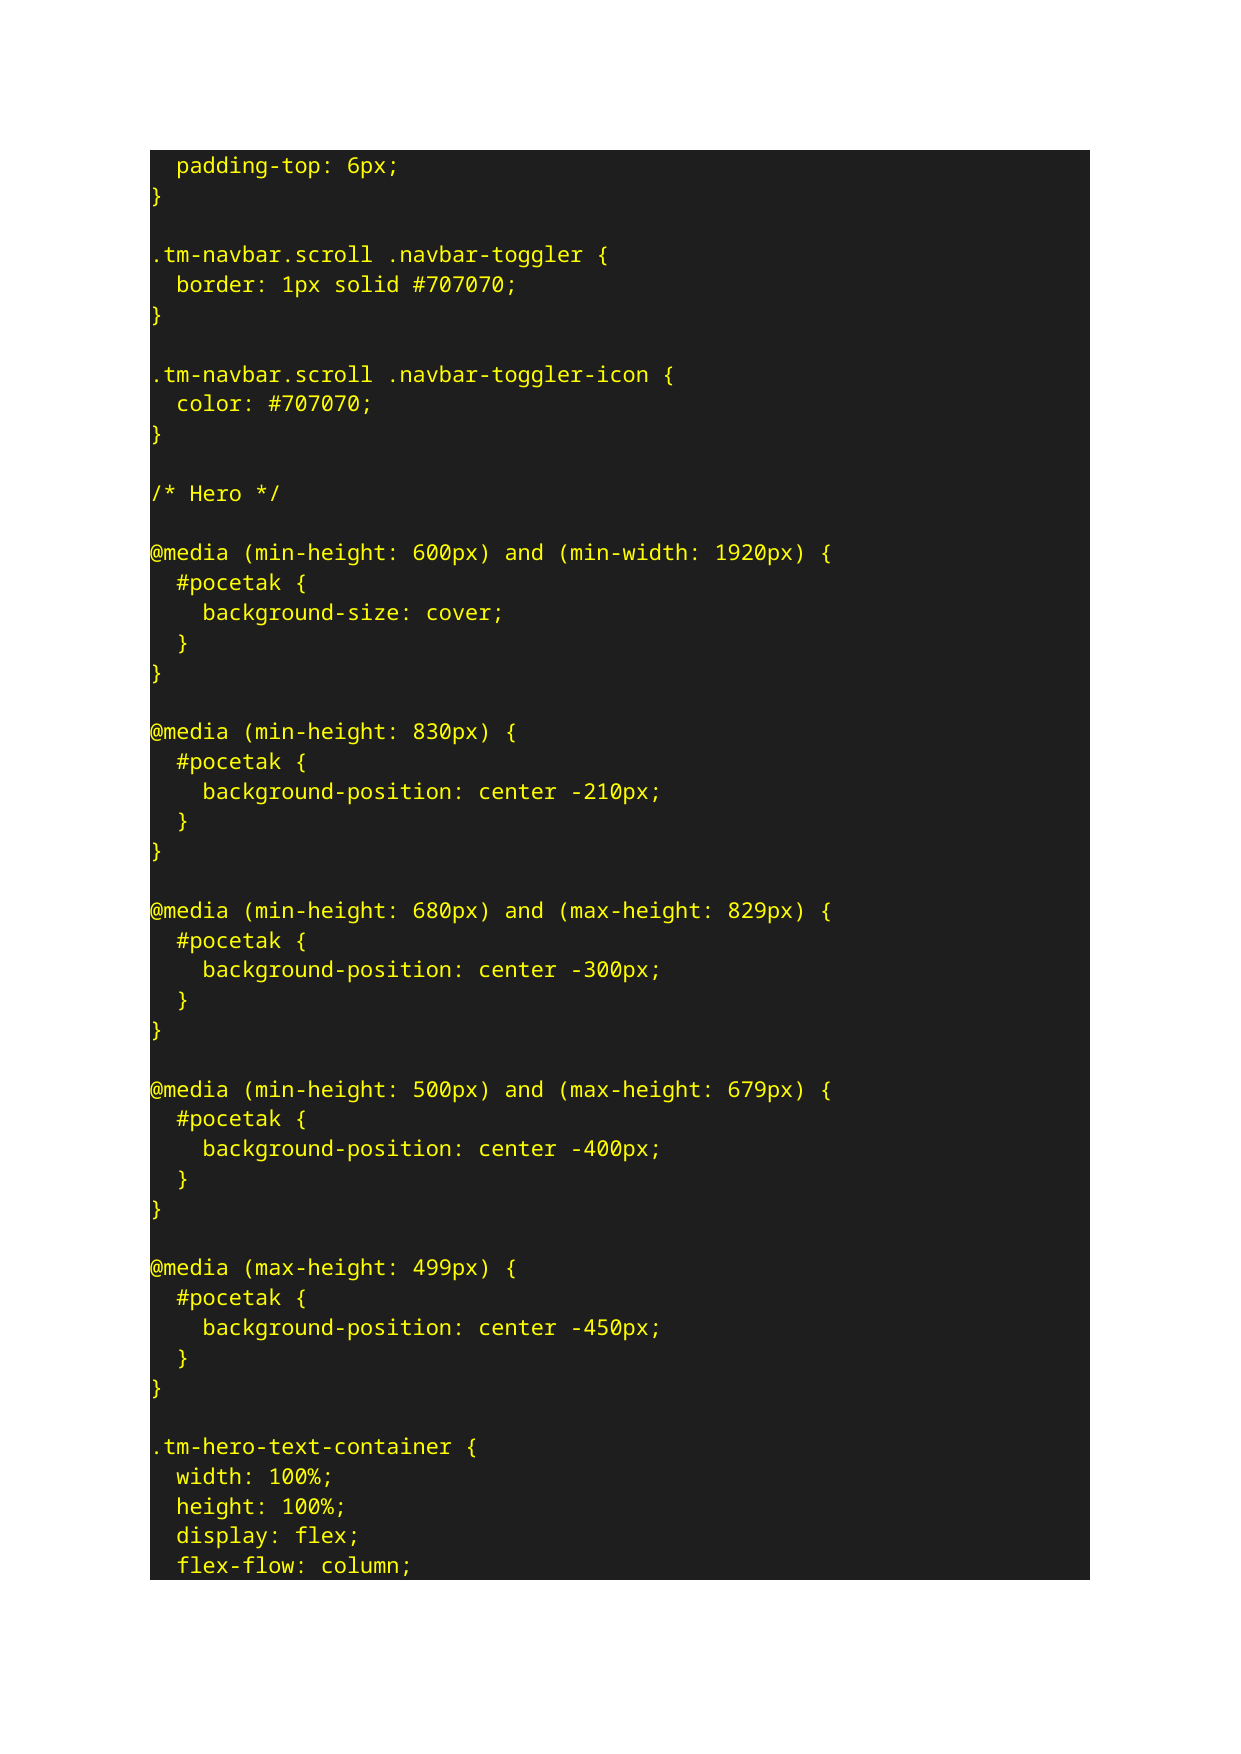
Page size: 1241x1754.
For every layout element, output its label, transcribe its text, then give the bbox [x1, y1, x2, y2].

text } [150, 1014, 1090, 1044]
text @media (min-height: 680px) and (max-height: 829px) { [150, 895, 1090, 924]
text flex-flow: column; [150, 1550, 1090, 1580]
text background-position: center -300px; [150, 954, 1090, 984]
text #pocetak { [150, 567, 1090, 597]
text /* Hero */ [150, 478, 1090, 507]
text } [150, 418, 1090, 448]
text background-position: center -450px; [150, 1312, 1090, 1342]
text background-position: center -400px; [150, 1133, 1090, 1163]
text .tm-navbar.scroll .navbar-toggler { [150, 239, 1090, 269]
text } [150, 299, 1090, 329]
text @media (min-height: 830px) { [150, 716, 1090, 746]
text } [150, 180, 1090, 209]
text .tm-hero-text-container { [150, 1431, 1090, 1461]
text } [150, 1163, 1090, 1193]
text @media (min-height: 500px) and (max-height: 679px) { [150, 1073, 1090, 1103]
text } [150, 1342, 1090, 1371]
text height: 100%; [150, 1491, 1090, 1520]
text .tm-navbar.scroll .navbar-toggler-icon { [150, 358, 1090, 388]
text #pocetak { [150, 1103, 1090, 1133]
text #pocetak { [150, 746, 1090, 776]
text color: #707070; [150, 388, 1090, 418]
text #pocetak { [150, 924, 1090, 954]
text } [150, 805, 1090, 835]
text background-position: center -210px; [150, 776, 1090, 805]
text } [150, 984, 1090, 1014]
text } [150, 656, 1090, 686]
text } [150, 1193, 1090, 1222]
text } [150, 1371, 1090, 1401]
text } [150, 627, 1090, 656]
text border: 1px solid #707070; [150, 269, 1090, 299]
text @media (min-height: 600px) and (min-width: 1920px) { [150, 537, 1090, 567]
text padding-top: 6px; [150, 150, 1090, 180]
text #pocetak { [150, 1282, 1090, 1312]
text background-size: cover; [150, 597, 1090, 627]
text display: flex; [150, 1520, 1090, 1550]
text width: 100%; [150, 1461, 1090, 1491]
text } [150, 835, 1090, 865]
text @media (max-height: 499px) { [150, 1252, 1090, 1282]
